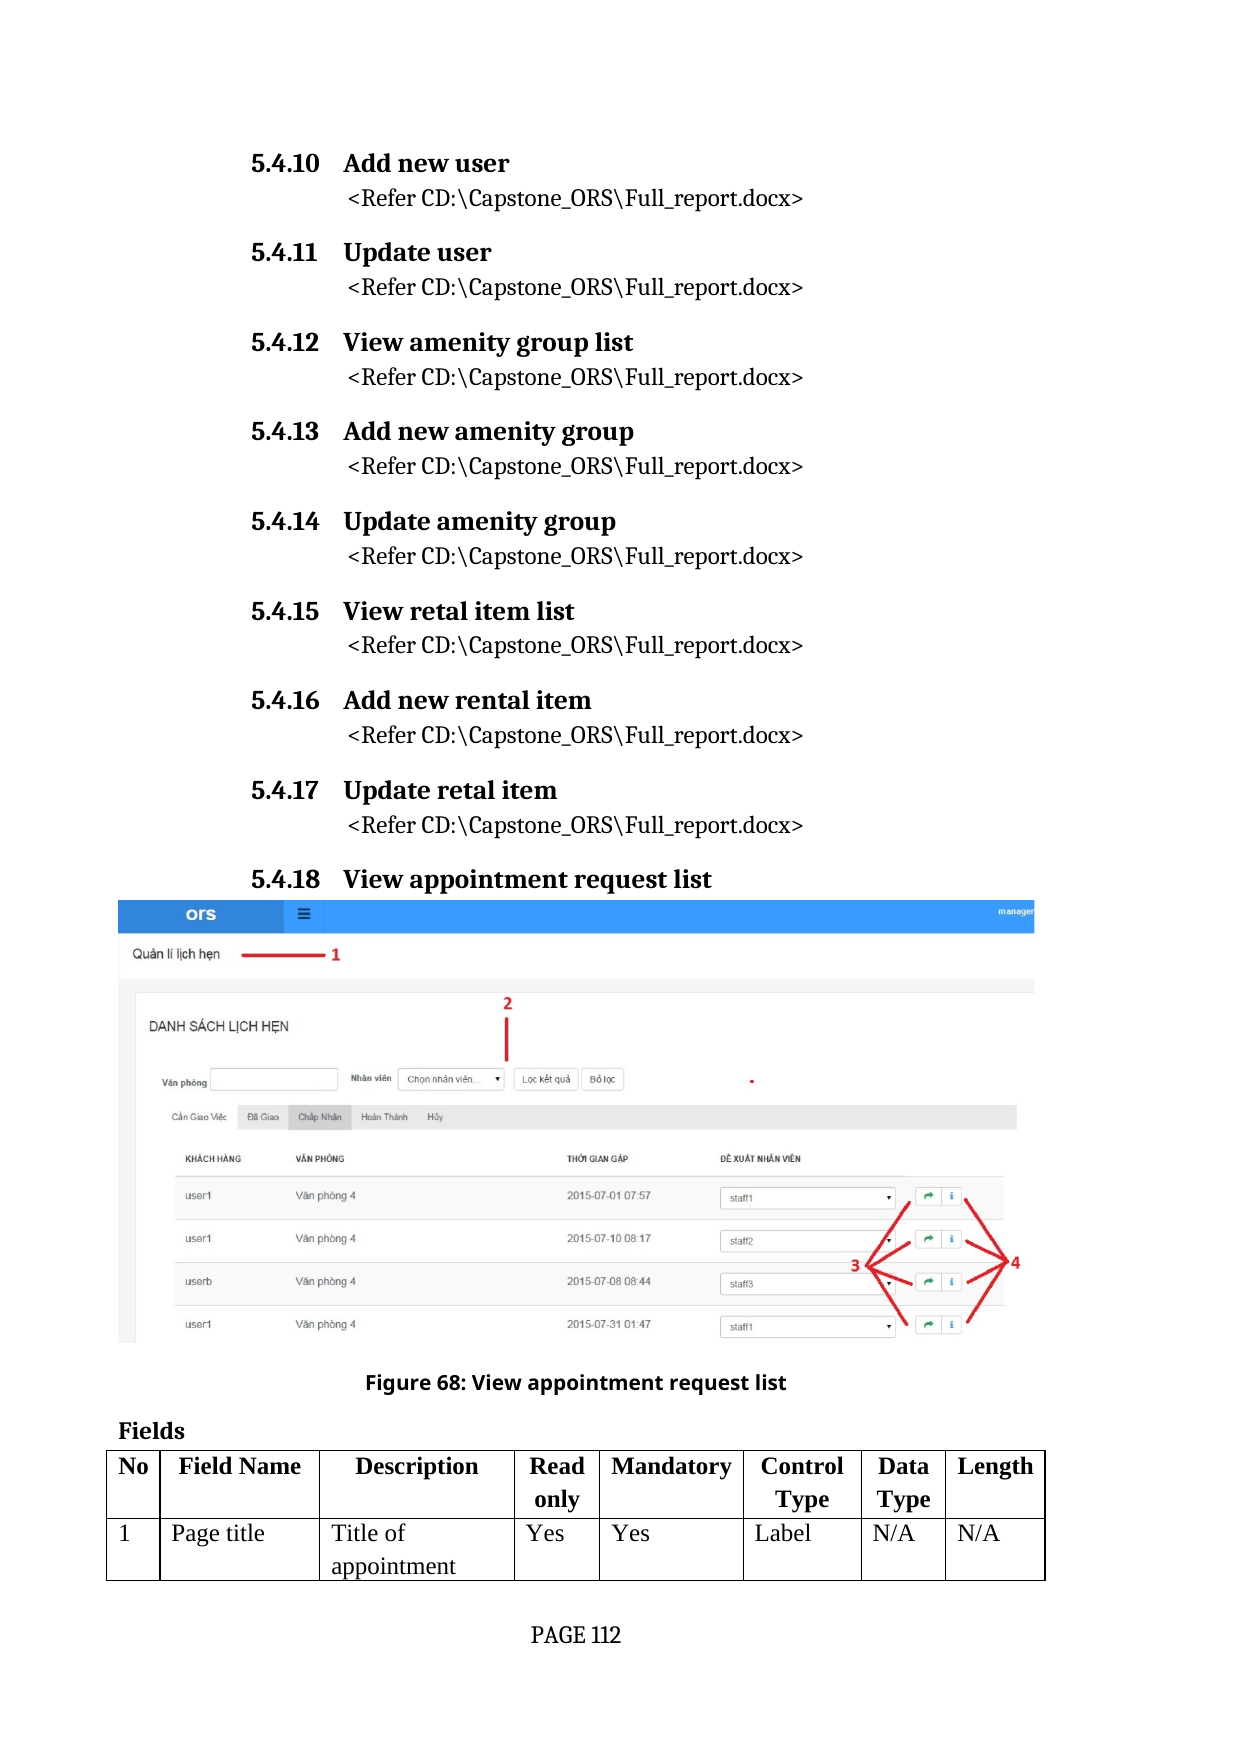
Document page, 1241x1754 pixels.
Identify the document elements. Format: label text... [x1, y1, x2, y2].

subtitle Update user [251, 237, 1033, 268]
text Fields [118, 1417, 1033, 1446]
subtitle Add new amenity group [251, 416, 1033, 448]
subtitle Update retal item [251, 775, 1033, 806]
subtitle View amenity group list [251, 327, 1033, 358]
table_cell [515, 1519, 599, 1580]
text <Refer CD:\Capstone_ORS\Full_report.docx> [118, 811, 1033, 839]
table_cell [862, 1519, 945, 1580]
text <Refer CD:\Capstone_ORS\Full_report.docx> [118, 183, 1033, 212]
picture [118, 900, 1035, 1343]
subtitle View appointment request list [251, 864, 1033, 896]
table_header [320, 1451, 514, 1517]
text Figure 65: View appointment request list [118, 1368, 1033, 1396]
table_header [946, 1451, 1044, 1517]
text <Refer CD:\Capstone_ORS\Full_report.docx> [118, 721, 1033, 750]
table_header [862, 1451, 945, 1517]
subtitle Update amenity group [251, 506, 1033, 537]
subtitle Add new user [251, 148, 1033, 179]
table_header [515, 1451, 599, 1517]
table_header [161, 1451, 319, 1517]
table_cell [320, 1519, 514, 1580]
text <Refer CD:\Capstone_ORS\Full_report.docx> [118, 542, 1033, 571]
subtitle Add new rental item [251, 685, 1033, 716]
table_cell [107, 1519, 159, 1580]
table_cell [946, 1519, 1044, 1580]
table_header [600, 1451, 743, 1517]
text <Refer CD:\Capstone_ORS\Full_report.docx> [118, 452, 1033, 481]
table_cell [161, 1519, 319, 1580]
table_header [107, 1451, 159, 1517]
text <Refer CD:\Capstone_ORS\Full_report.docx> [118, 631, 1033, 660]
text <Refer CD:\Capstone_ORS\Full_report.docx> [118, 273, 1033, 302]
text <Refer CD:\Capstone_ORS\Full_report.docx> [118, 363, 1033, 391]
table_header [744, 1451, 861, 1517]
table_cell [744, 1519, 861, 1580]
subtitle View retal item list [251, 596, 1033, 627]
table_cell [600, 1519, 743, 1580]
